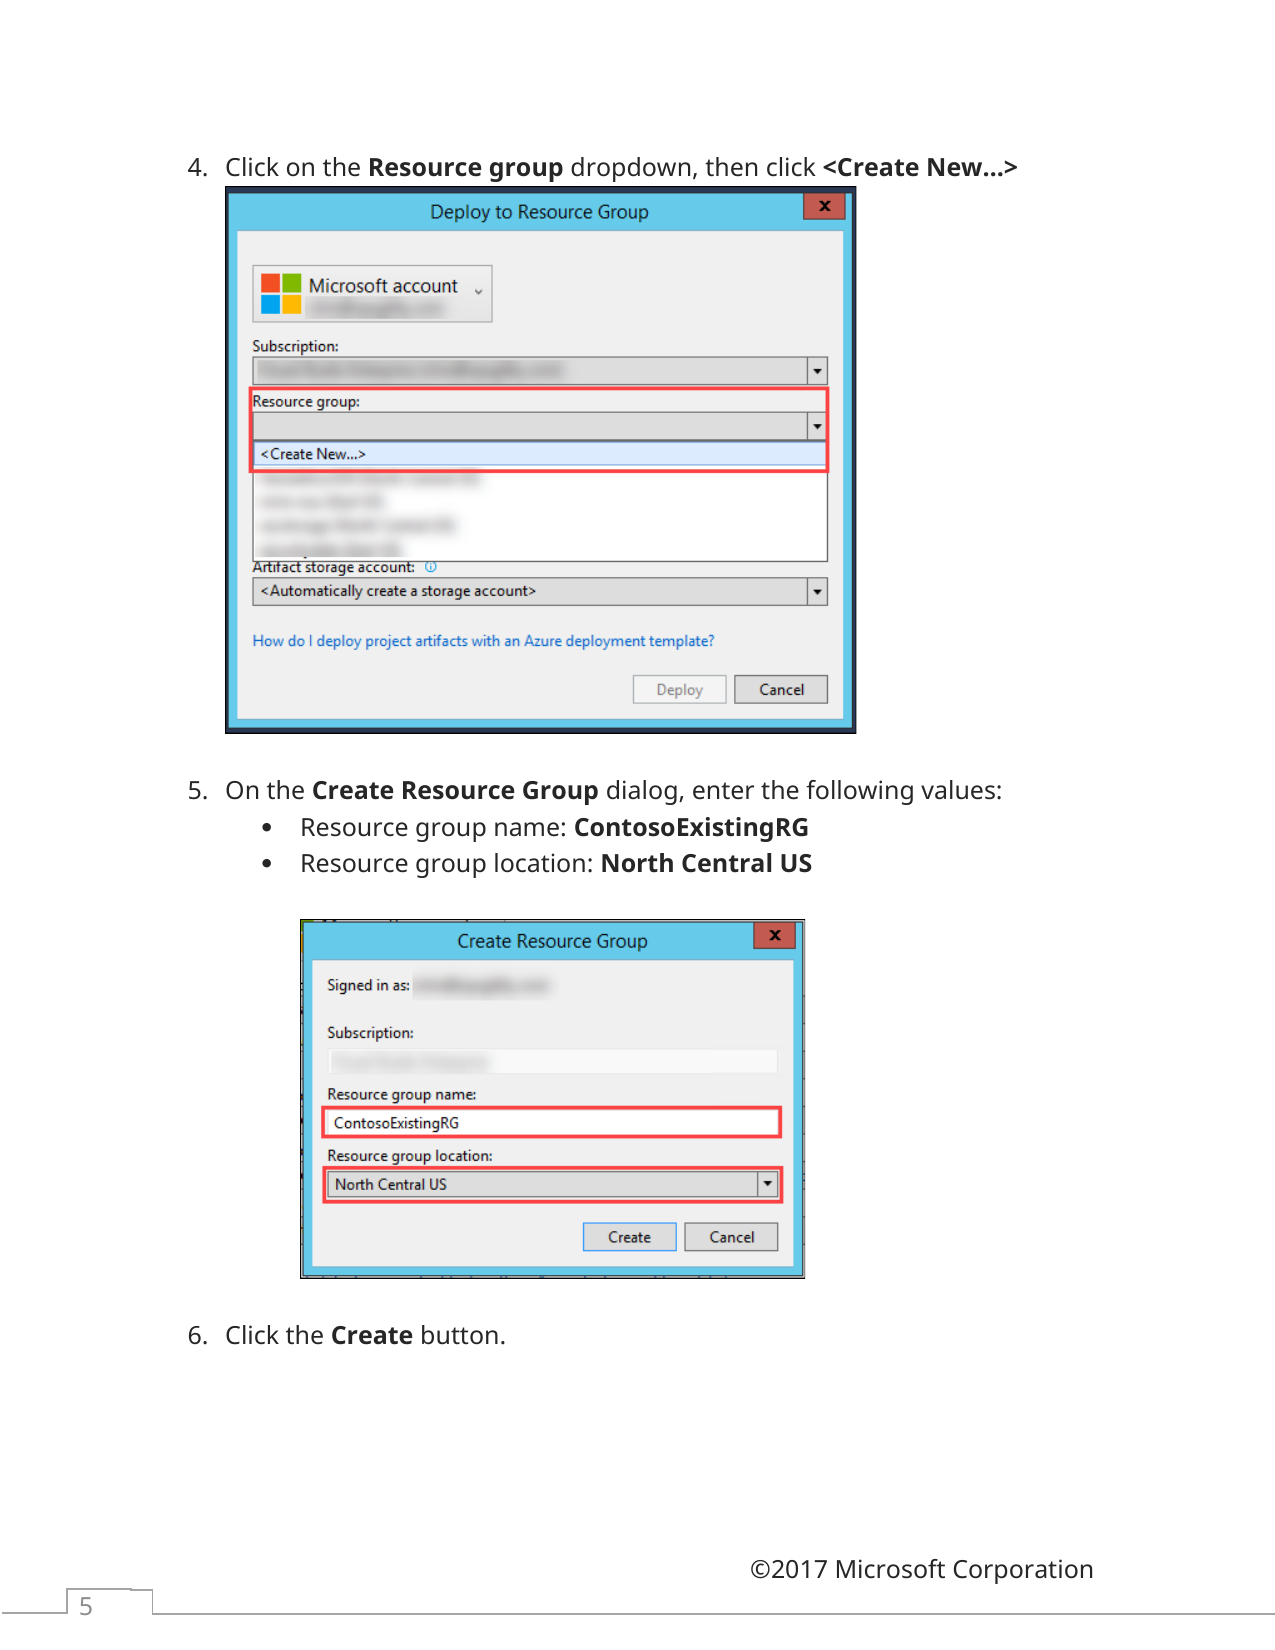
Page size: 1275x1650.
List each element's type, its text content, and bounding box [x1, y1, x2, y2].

list Resource group name: ContosoExistingRG [262, 809, 1125, 843]
list Click on the Resource group dropdown, then click <Create New…> [187, 150, 1125, 184]
picture [300, 919, 805, 1279]
list On the Create Resource Group dialog, enter the following values: [187, 773, 1125, 807]
list Click the Create button. [187, 1318, 1125, 1389]
picture [225, 186, 857, 734]
